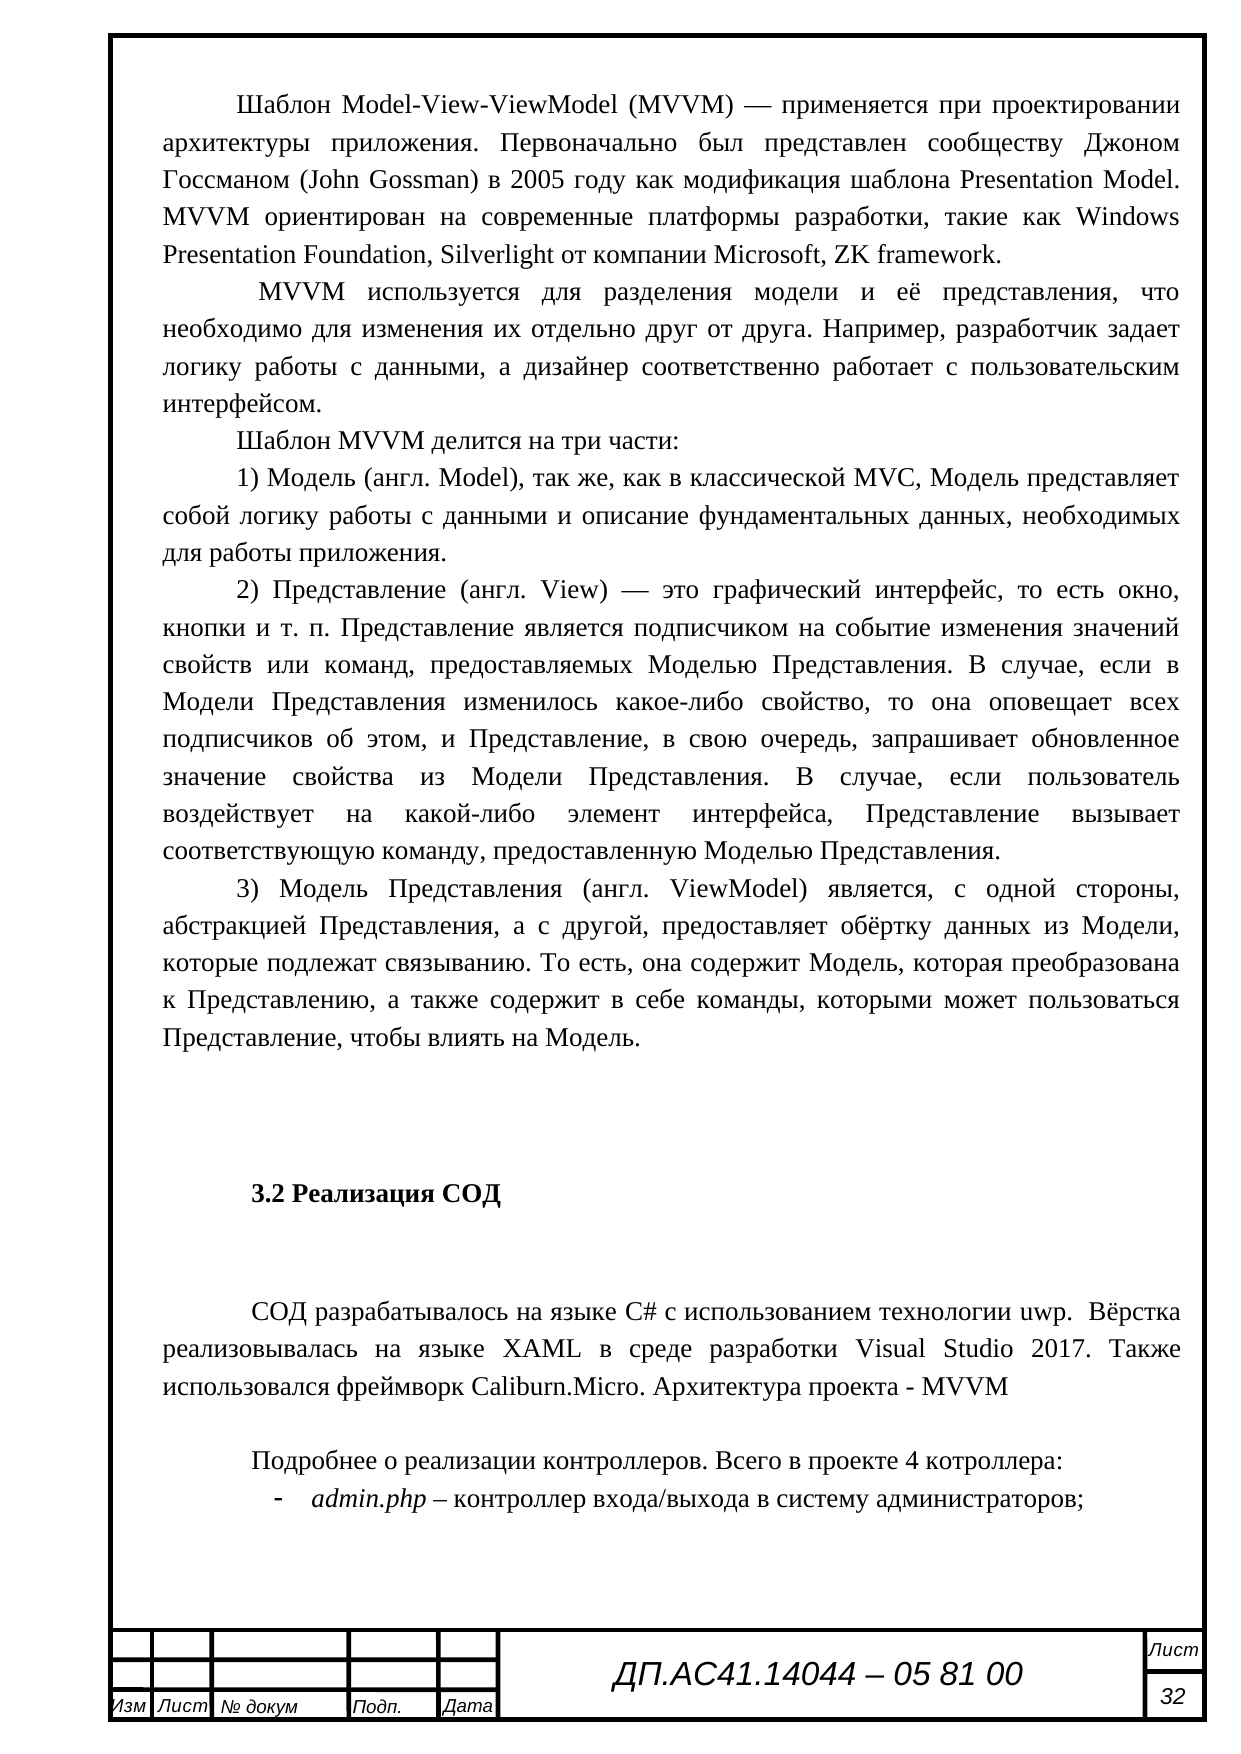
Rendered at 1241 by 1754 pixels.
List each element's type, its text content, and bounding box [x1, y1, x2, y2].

text 3) Модель Представления (англ. ViewModel) является, с одной стороны, абстракцией Представления, а с другой, предоставляет обёртку данных из Модели, которые подлежат связыванию. То есть, она содержит Модель, которая преобразована к Представлению, а также содержит в себе команды, которыми может пользоваться Представление, чтобы влиять на Модель. [162, 872, 1181, 1052]
text Шаблон MVVM делится на три части: [162, 424, 1181, 455]
text Шаблон Model-View-ViewModel (MVVM) — применяется при проектировании архитектуры приложения. Первоначально был представлен сообществу Джоном Госсманом (John Gossman) в 2005 году как модификация шаблона Presentation Model. MVVM ориентирован на современные платформы разработки, такие как Windows Presentation Foundation, Silverlight от компании Microsoft, ZK framework. [162, 89, 1181, 269]
text Подробнее о реализации контроллеров. Всего в проекте 4 котроллера: [162, 1444, 1181, 1476]
text СОД разрабатывалось на языке C# с использованием технологии uwp. Вёрстка реализовывалась на языке XAML в среде разработки Visual Studio 2017. Также использовался фреймворк Caliburn.Micro. Архитектура проекта - MVVM [162, 1295, 1181, 1401]
text 2) Представление (англ. View) — это графический интерфейс, то есть окно, кнопки и т. п. Представление является подписчиком на событие изменения значений свойств или команд, предоставляемых Моделью Представления. В случае, если в Модели Представления изменилось какое-либо свойство, то она оповещает всех подписчиков об этом, и Представление, в свою очередь, запрашивает обновленное значение свойства из Модели Представления. В случае, если пользователь воздействует на какой-либо элемент интерфейса, Представление вызывает соответствующую команду, предоставленную Моделью Представления. [162, 573, 1181, 866]
text 1) Модель (англ. Model), так же, как в классической MVC, Модель представляет собой логику работы с данными и описание фундаментальных данных, необходимых для работы приложения. [162, 462, 1181, 567]
list admin.php – контроллер входа/выхода в систему администраторов; [274, 1482, 1181, 1513]
text MVVM используется для разделения модели и её представления, что необходимо для изменения их отдельно друг от друга. Например, разработчик задает логику работы с данными, а дизайнер соответственно работает с пользовательским интерфейсом. [162, 275, 1181, 418]
subtitle 3.2 Реализация СОД [162, 1177, 1181, 1208]
